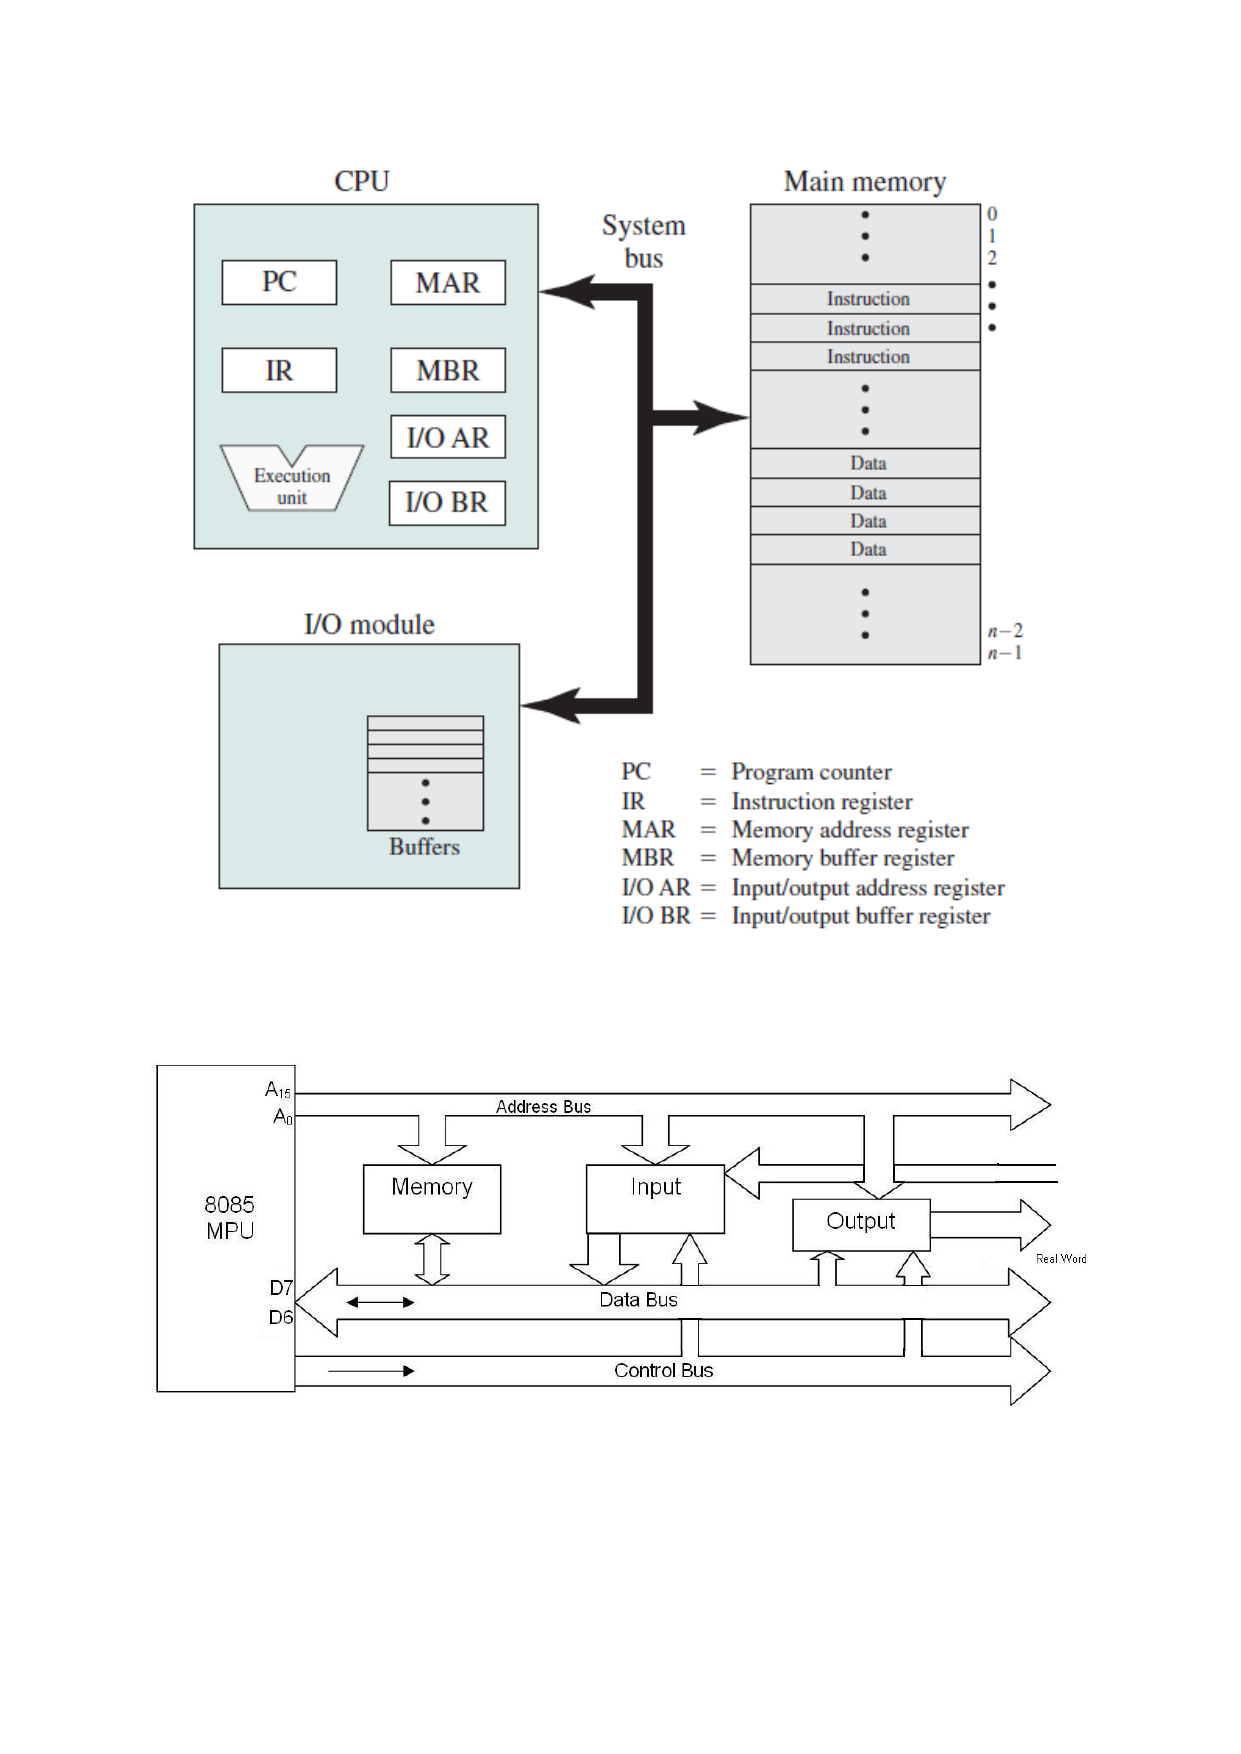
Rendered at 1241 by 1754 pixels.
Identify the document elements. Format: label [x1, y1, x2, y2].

picture [150, 150, 1044, 938]
picture [150, 1049, 1091, 1425]
